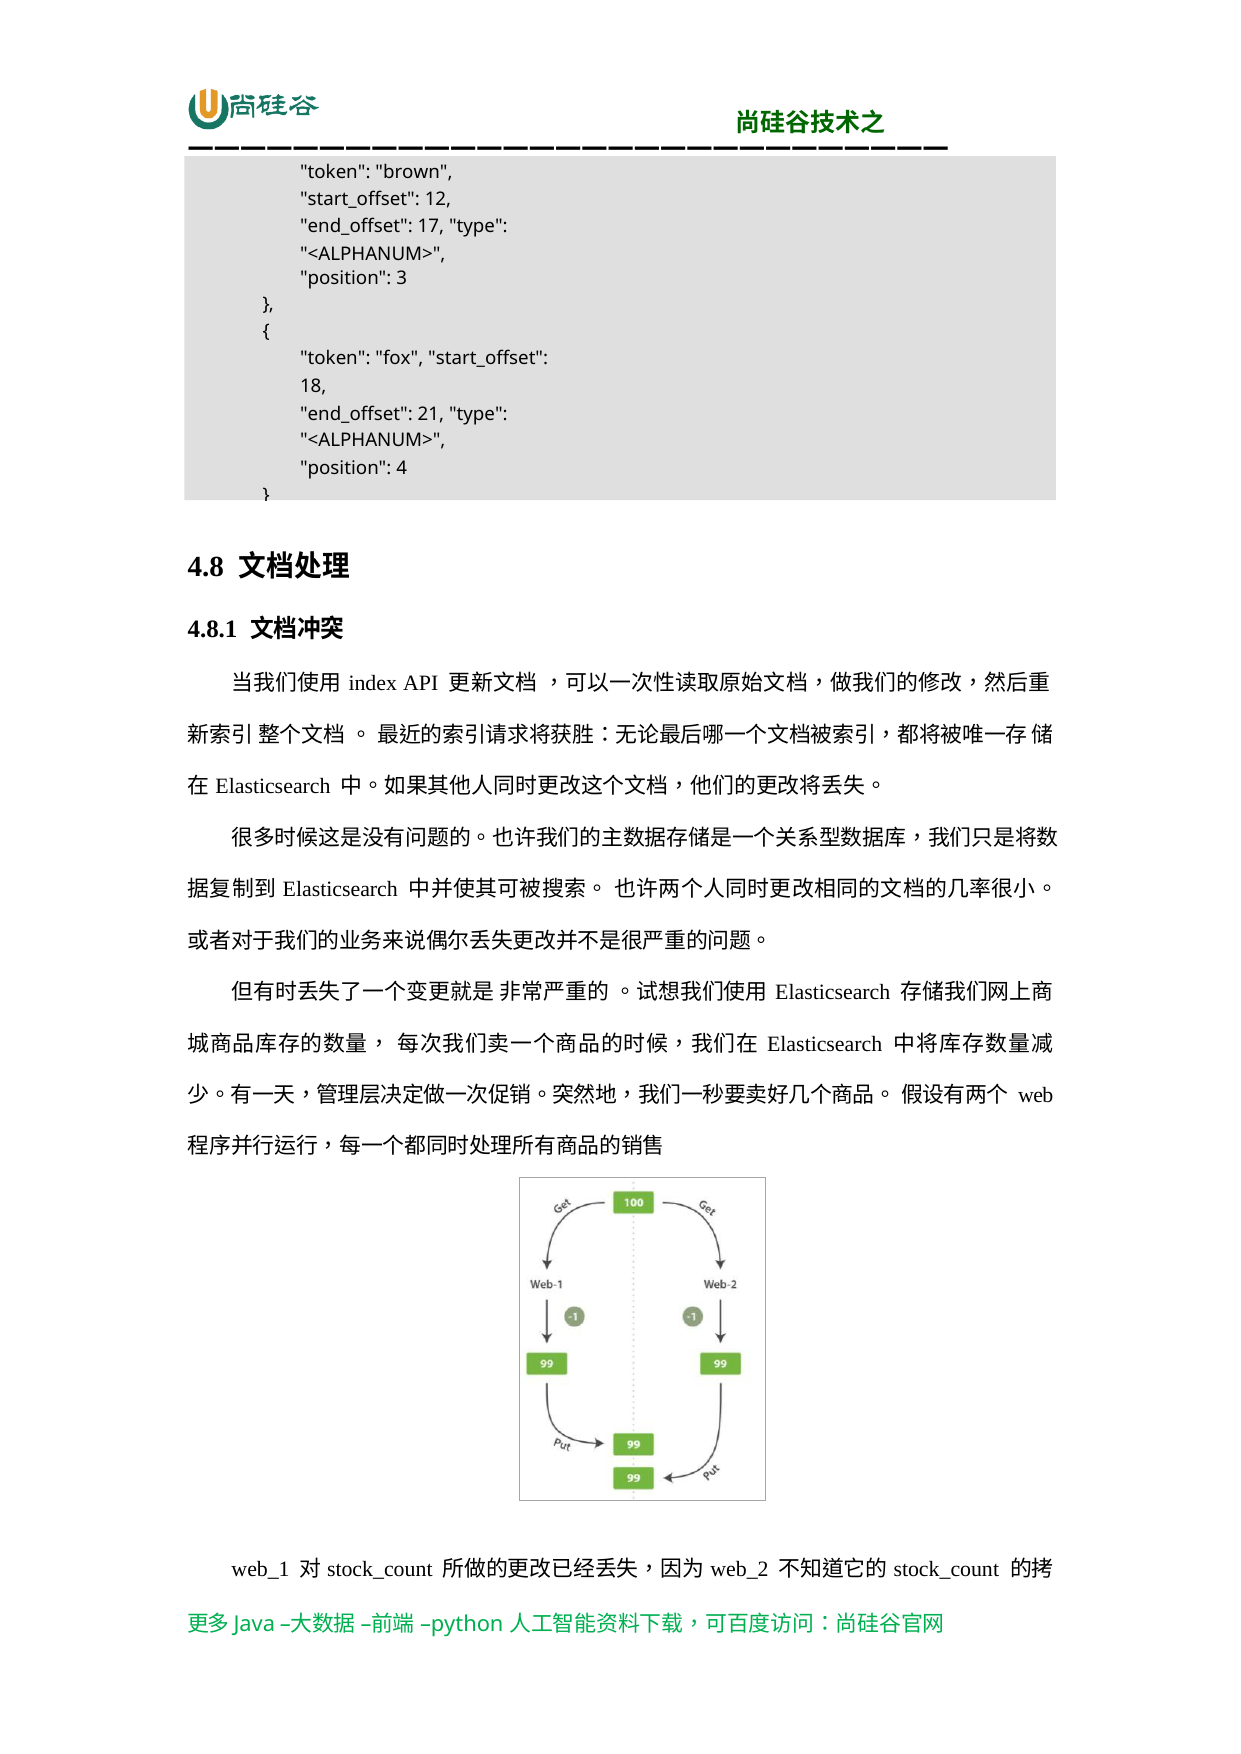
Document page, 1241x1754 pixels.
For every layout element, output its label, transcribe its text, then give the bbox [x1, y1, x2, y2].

list 文档处理 [187, 546, 1076, 585]
picture [187, 88, 320, 130]
text 很多时候这是没有问题的。也许我们的主数据存储是一个关系型数据库，我们只是将数据复制到 Elasticsearch 中并使其可被搜索。 也许两个人同时更改相同的文档的几率很小。或者对于我们的业务来说偶尔丢失更改并不是很严重的问题。 [187, 822, 1058, 954]
picture [520, 1178, 751, 1500]
text 但有时丢失了一个变更就是 非常严重的 。试想我们使用 Elasticsearch 存储我们网上商城商品库存的数量， 每次我们卖一个商品的时候，我们在 Elasticsearch 中将库存数量减少。有一天，管理层决定做一次促销。突然地，我们一秒要卖好几个商品。 假设有两个 web程序并行运行，每一个都同时处理所有商品的销售 [187, 976, 1054, 1160]
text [187, 1553, 1054, 1583]
text 当我们使用 index API 更新文档 ，可以一次性读取原始文档，做我们的修改，然后重新索引 整个文档 。 最近的索引请求将获胜：无论最后哪一个文档被索引，都将被唯一存储在 Elasticsearch 中。如果其他人同时更改这个文档，他们的更改将丢失。 [187, 667, 1053, 800]
list 文档冲突 [187, 611, 1076, 645]
